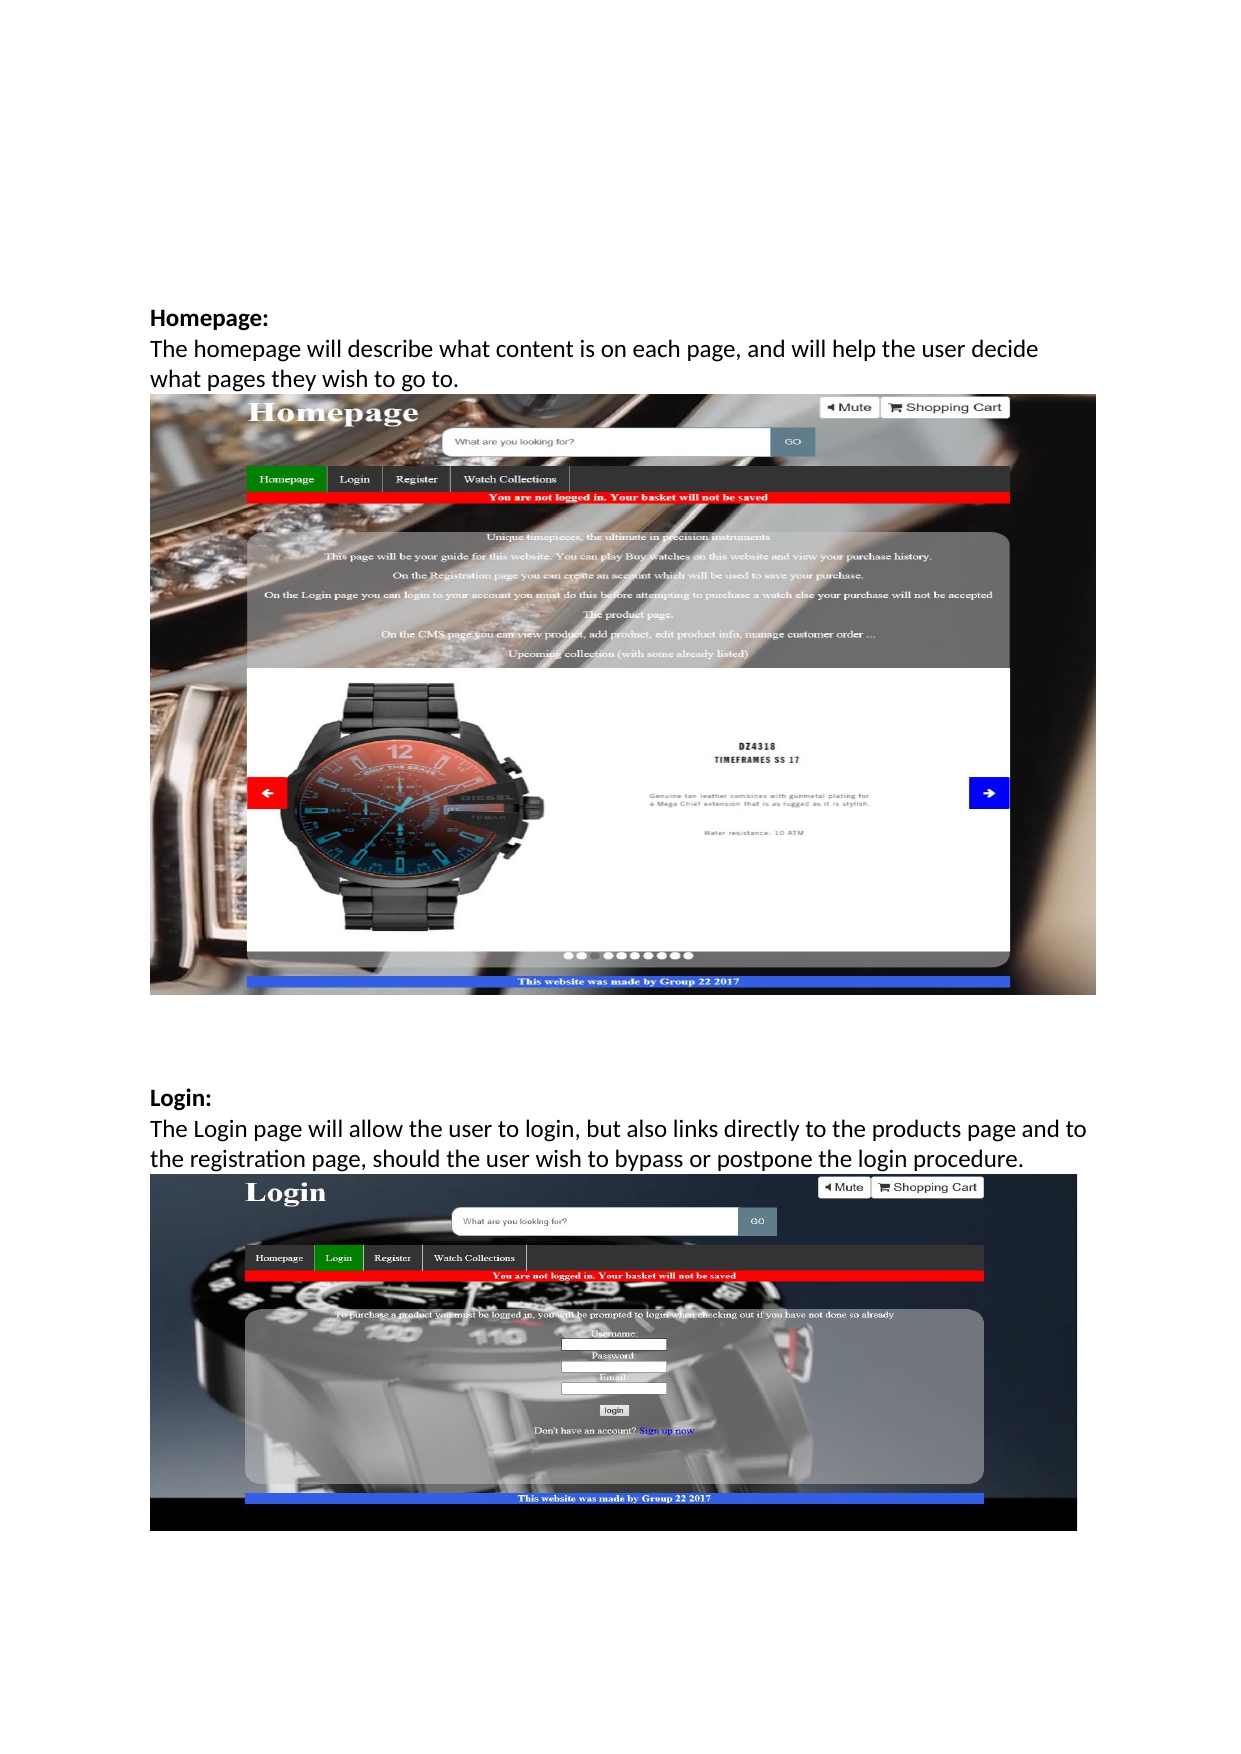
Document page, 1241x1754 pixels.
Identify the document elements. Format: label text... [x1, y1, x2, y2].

picture [150, 394, 1096, 995]
text Homepage: The homepage will describe what content is on each page, and will help the user decide what pages they wish to go to. [150, 303, 1090, 394]
text Login: The Login page will allow the user to login, but also links directly to the products page and to the registration page, should the user wish to bypass or postpone the login procedure. [150, 1083, 1090, 1174]
picture [150, 1174, 1078, 1531]
